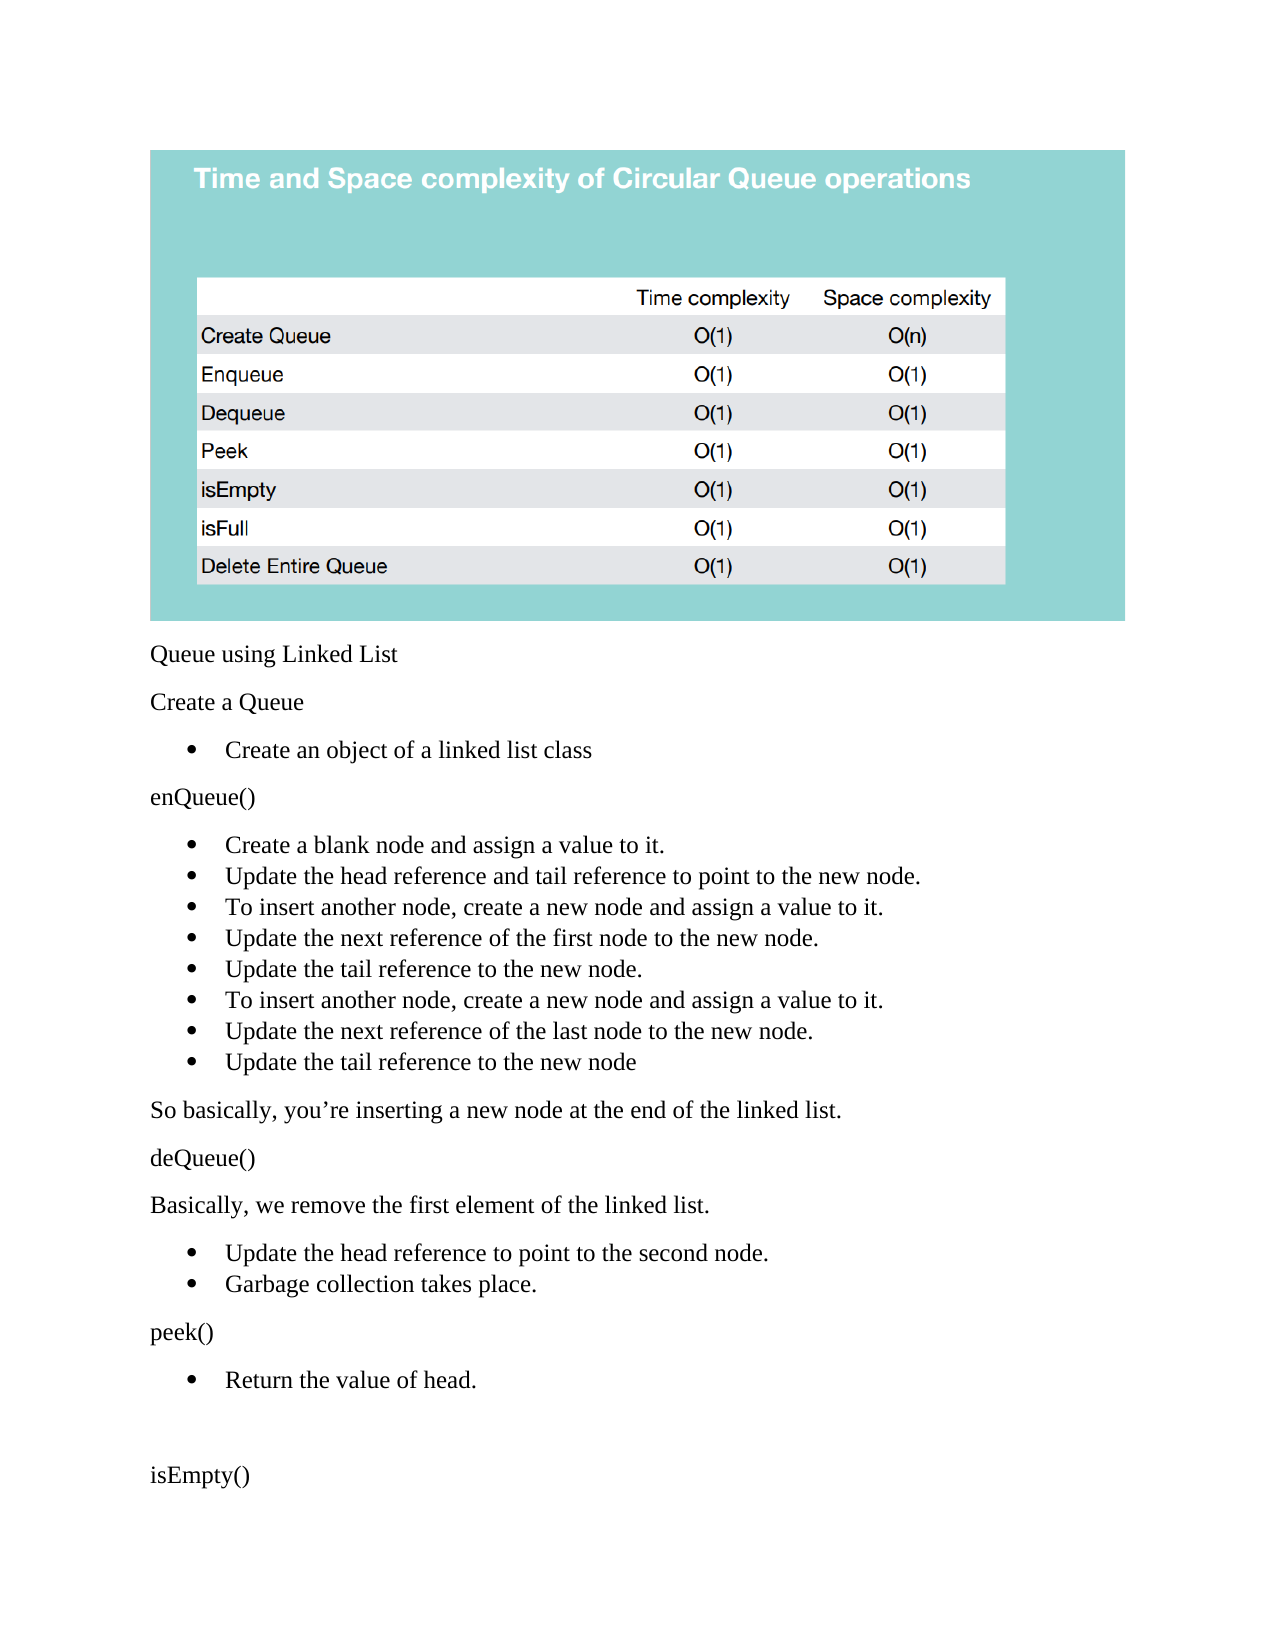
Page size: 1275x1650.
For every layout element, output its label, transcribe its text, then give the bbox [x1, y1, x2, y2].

list To insert another node, create a new node and assign a value to it. [187, 985, 1125, 1014]
list Garbage collection takes place. [187, 1269, 1125, 1298]
text Queue using Linked List [150, 639, 1125, 668]
text peek() [150, 1317, 1125, 1346]
list To insert another node, create a new node and assign a value to it. [187, 892, 1125, 921]
text Create a Queue [150, 687, 1125, 716]
text Basically, we remove the first element of the linked list. [150, 1191, 1125, 1219]
list Update the tail reference to the new node [187, 1047, 1125, 1076]
text So basically, you’re inserting a new node at the end of the linked list. [150, 1095, 1125, 1124]
list Return the value of head. [187, 1365, 1125, 1393]
text enQueue() [150, 782, 1125, 811]
picture [150, 150, 1125, 621]
list Update the head reference to point to the second node. [187, 1238, 1125, 1267]
list Update the next reference of the last node to the new node. [187, 1016, 1125, 1045]
list Update the head reference and tail reference to point to the new node. [187, 861, 1125, 890]
text deQueue() [150, 1143, 1125, 1172]
list Update the tail reference to the new node. [187, 954, 1125, 983]
text isEmpty() [150, 1460, 1125, 1489]
list Create a blank node and assign a value to it. [187, 830, 1125, 859]
list Create an object of a linked list class [187, 735, 1125, 763]
list Update the next reference of the first node to the new node. [187, 923, 1125, 952]
